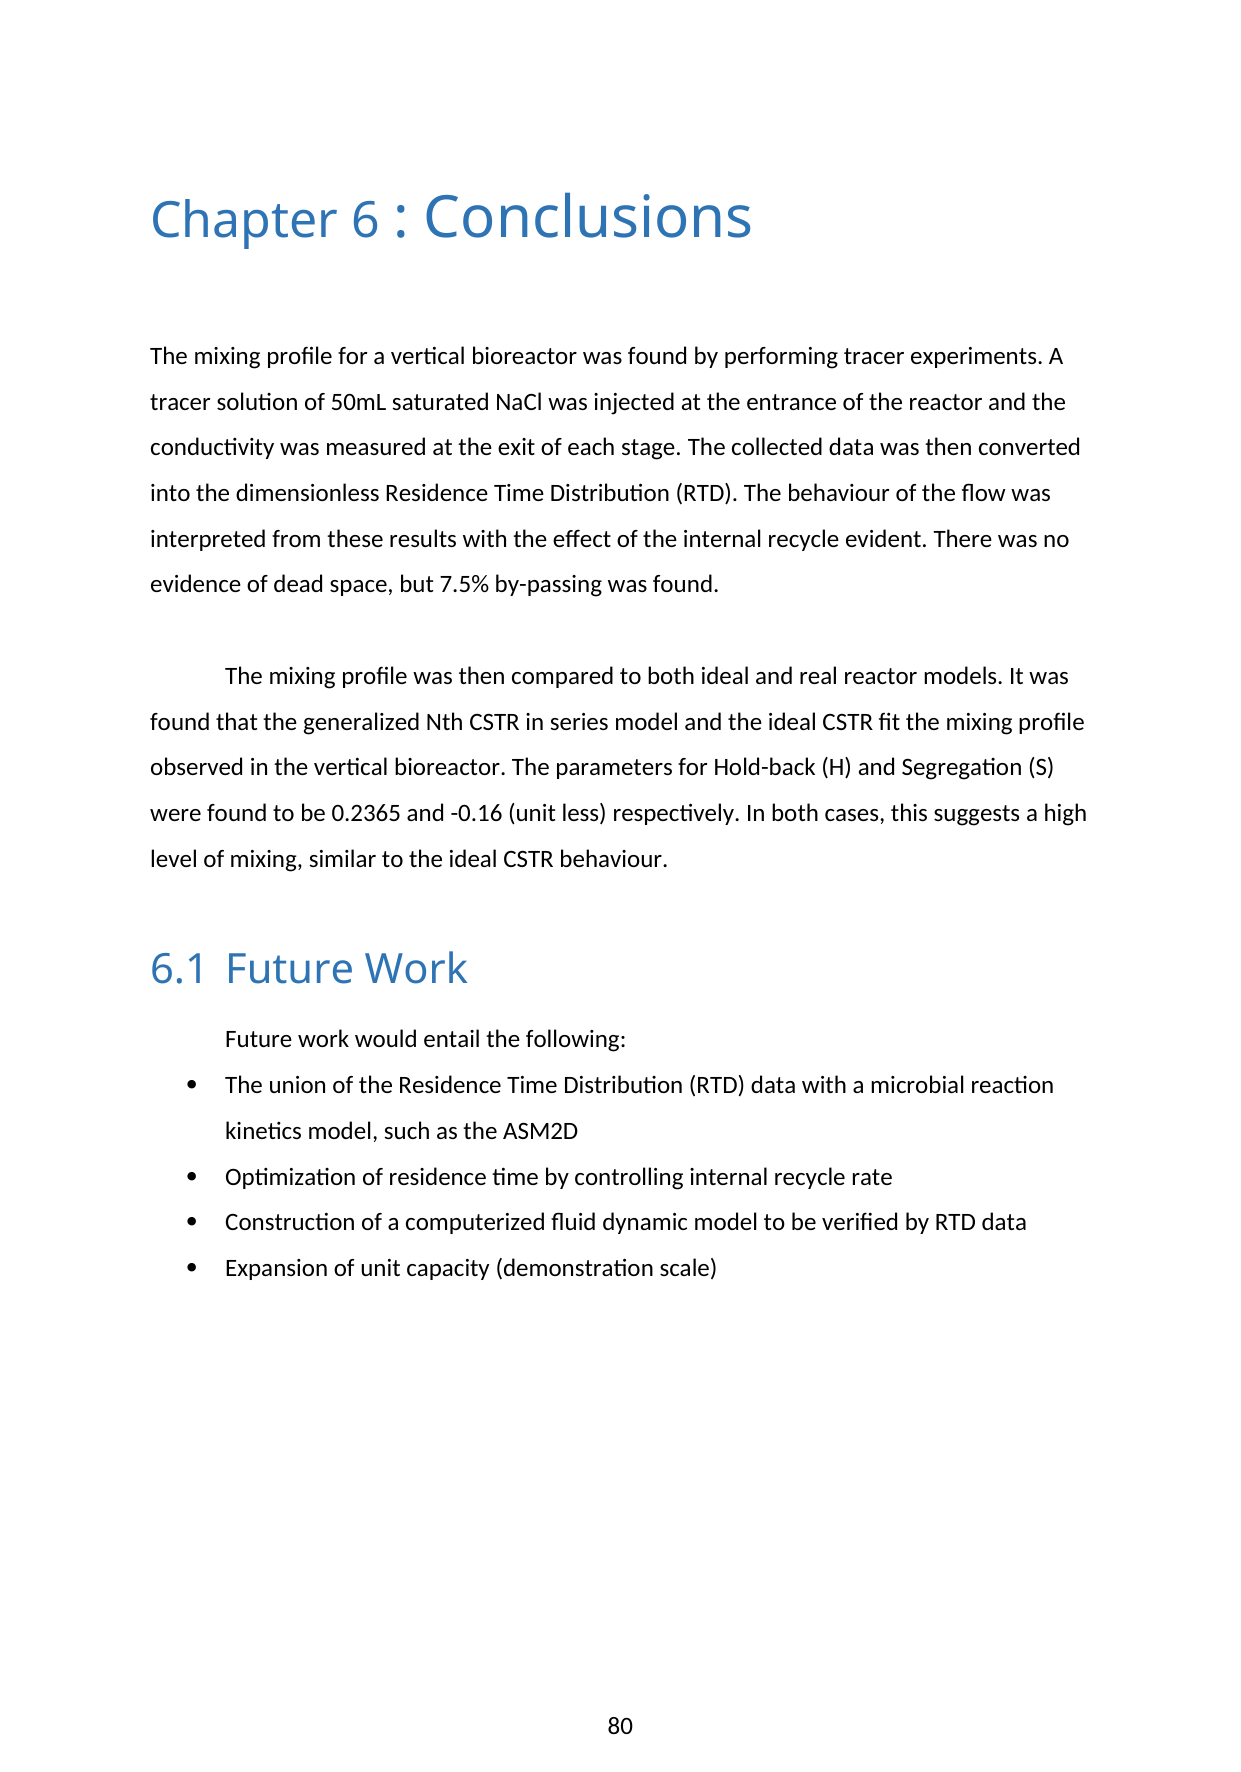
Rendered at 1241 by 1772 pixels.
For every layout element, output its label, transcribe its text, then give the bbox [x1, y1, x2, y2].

subtitle 6.1 Future Work [150, 938, 1090, 995]
list Optimization of residence time by controlling internal recycle rate [187, 1161, 1090, 1191]
list Expansion of unit capacity (demonstration scale) [187, 1252, 1090, 1283]
text The mixing profile was then compared to both ideal and real reactor models. It was found that the generalized Nth CSTR in series model and the ideal CSTR fit the mixing profile observed in the vertical bioreactor. The parameters for Hold-back (H) and Segregation (S) were found to be 0.2365 and -0.16 (unit less) respectively. In both cases, this suggests a high level of mixing, similar to the ideal CSTR behaviour. [150, 660, 1090, 873]
text Future work would entail the following: [150, 1024, 1090, 1054]
list The union of the Residence Time Distribution (RTD) data with a microbial reaction kinetics model, such as the ASM2D [187, 1069, 1090, 1146]
subtitle : Conclusions [150, 175, 1090, 254]
text The mixing profile for a vertical bioreactor was found by performing tracer experiments. A tracer solution of 50mL saturated NaCl was injected at the entrance of the reactor and the conductivity was measured at the exit of each stage. The collected data was then converted into the dimensionless Residence Time Distribution (RTD). The behaviour of the flow was interpreted from these results with the effect of the internal recycle evident. There was no evidence of dead space, but 7.5% by-passing was found. [150, 340, 1090, 599]
list Construction of a computerized fluid dynamic model to be verified by RTD data [187, 1207, 1090, 1237]
